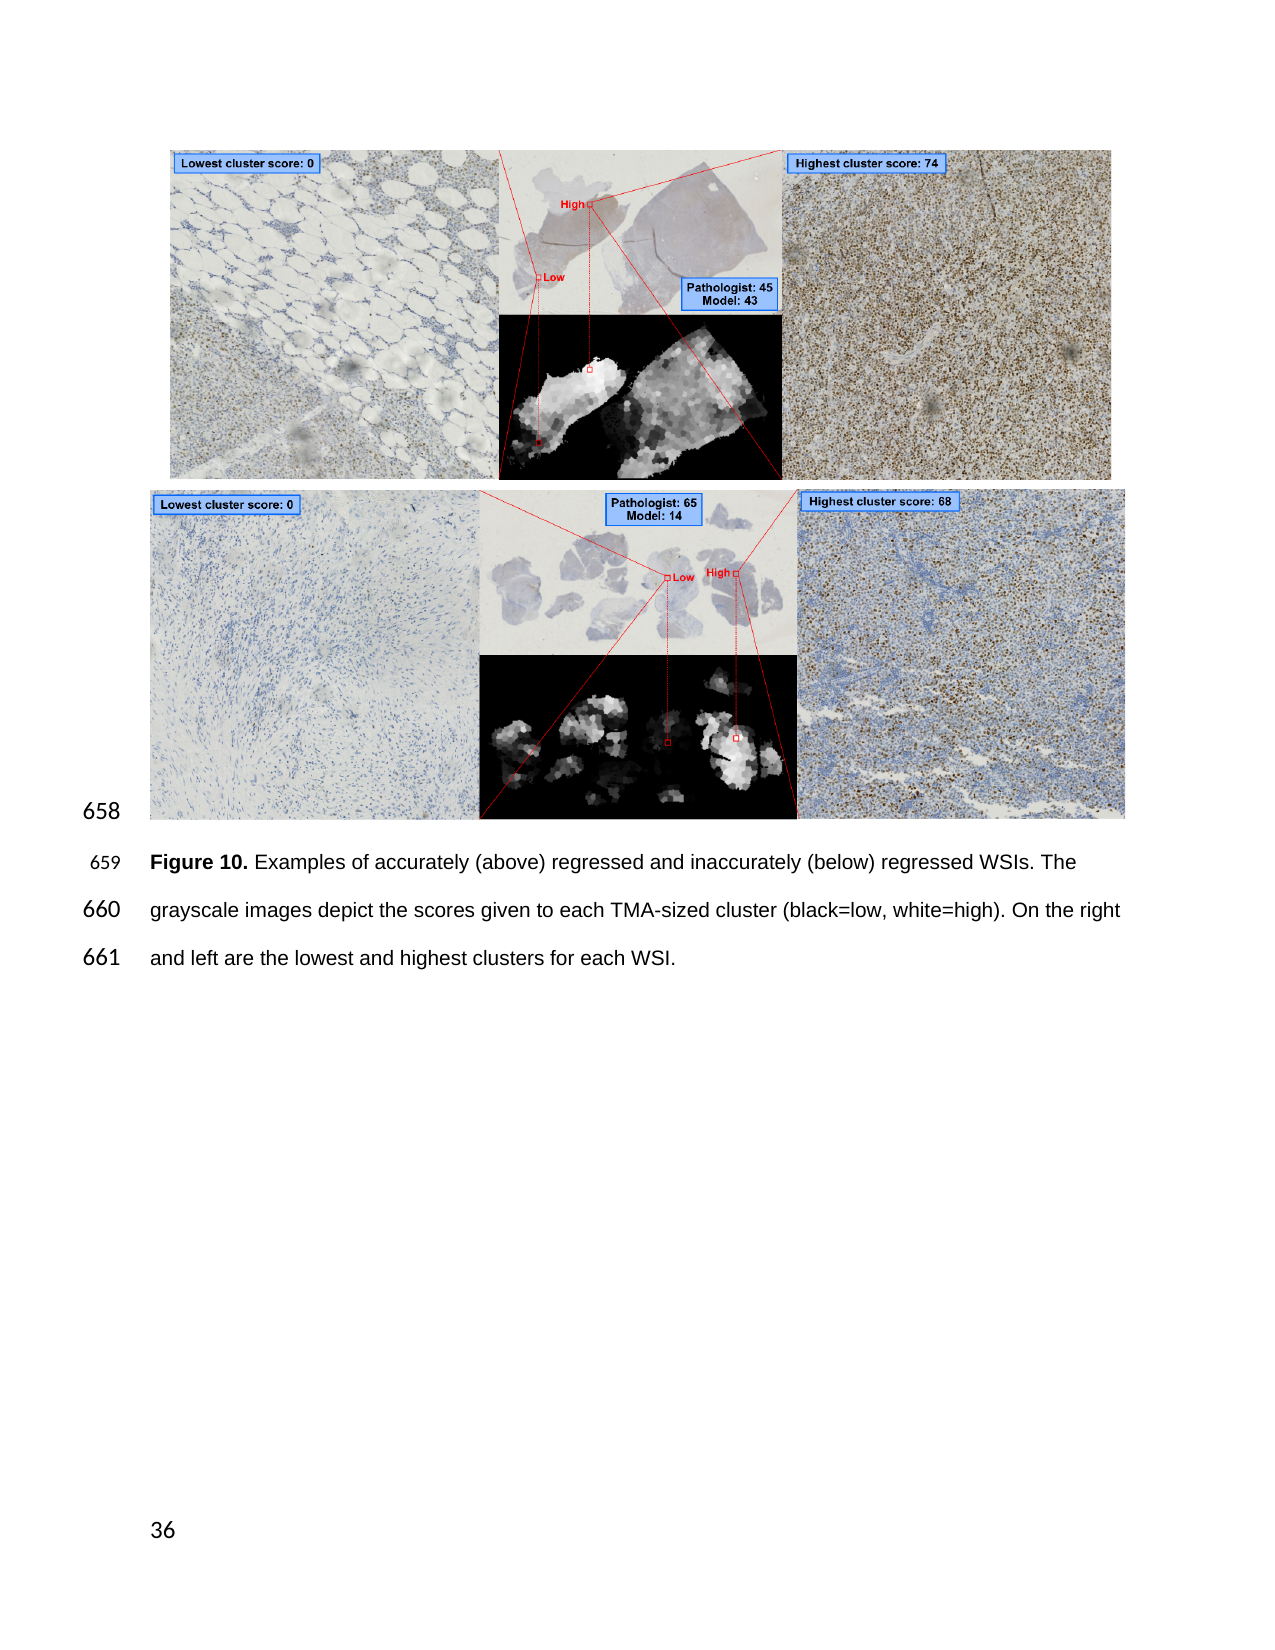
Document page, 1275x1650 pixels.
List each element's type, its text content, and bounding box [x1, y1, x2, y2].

picture [150, 150, 1125, 820]
text Figure 10. Examples of accurately (above) regressed and inaccurately (below) regressed WSIs. The grayscale images depict the scores given to each TMA-sized cluster (black=low, white=high). On the right and left are the lowest and highest clusters for each WSI. [150, 850, 1125, 969]
